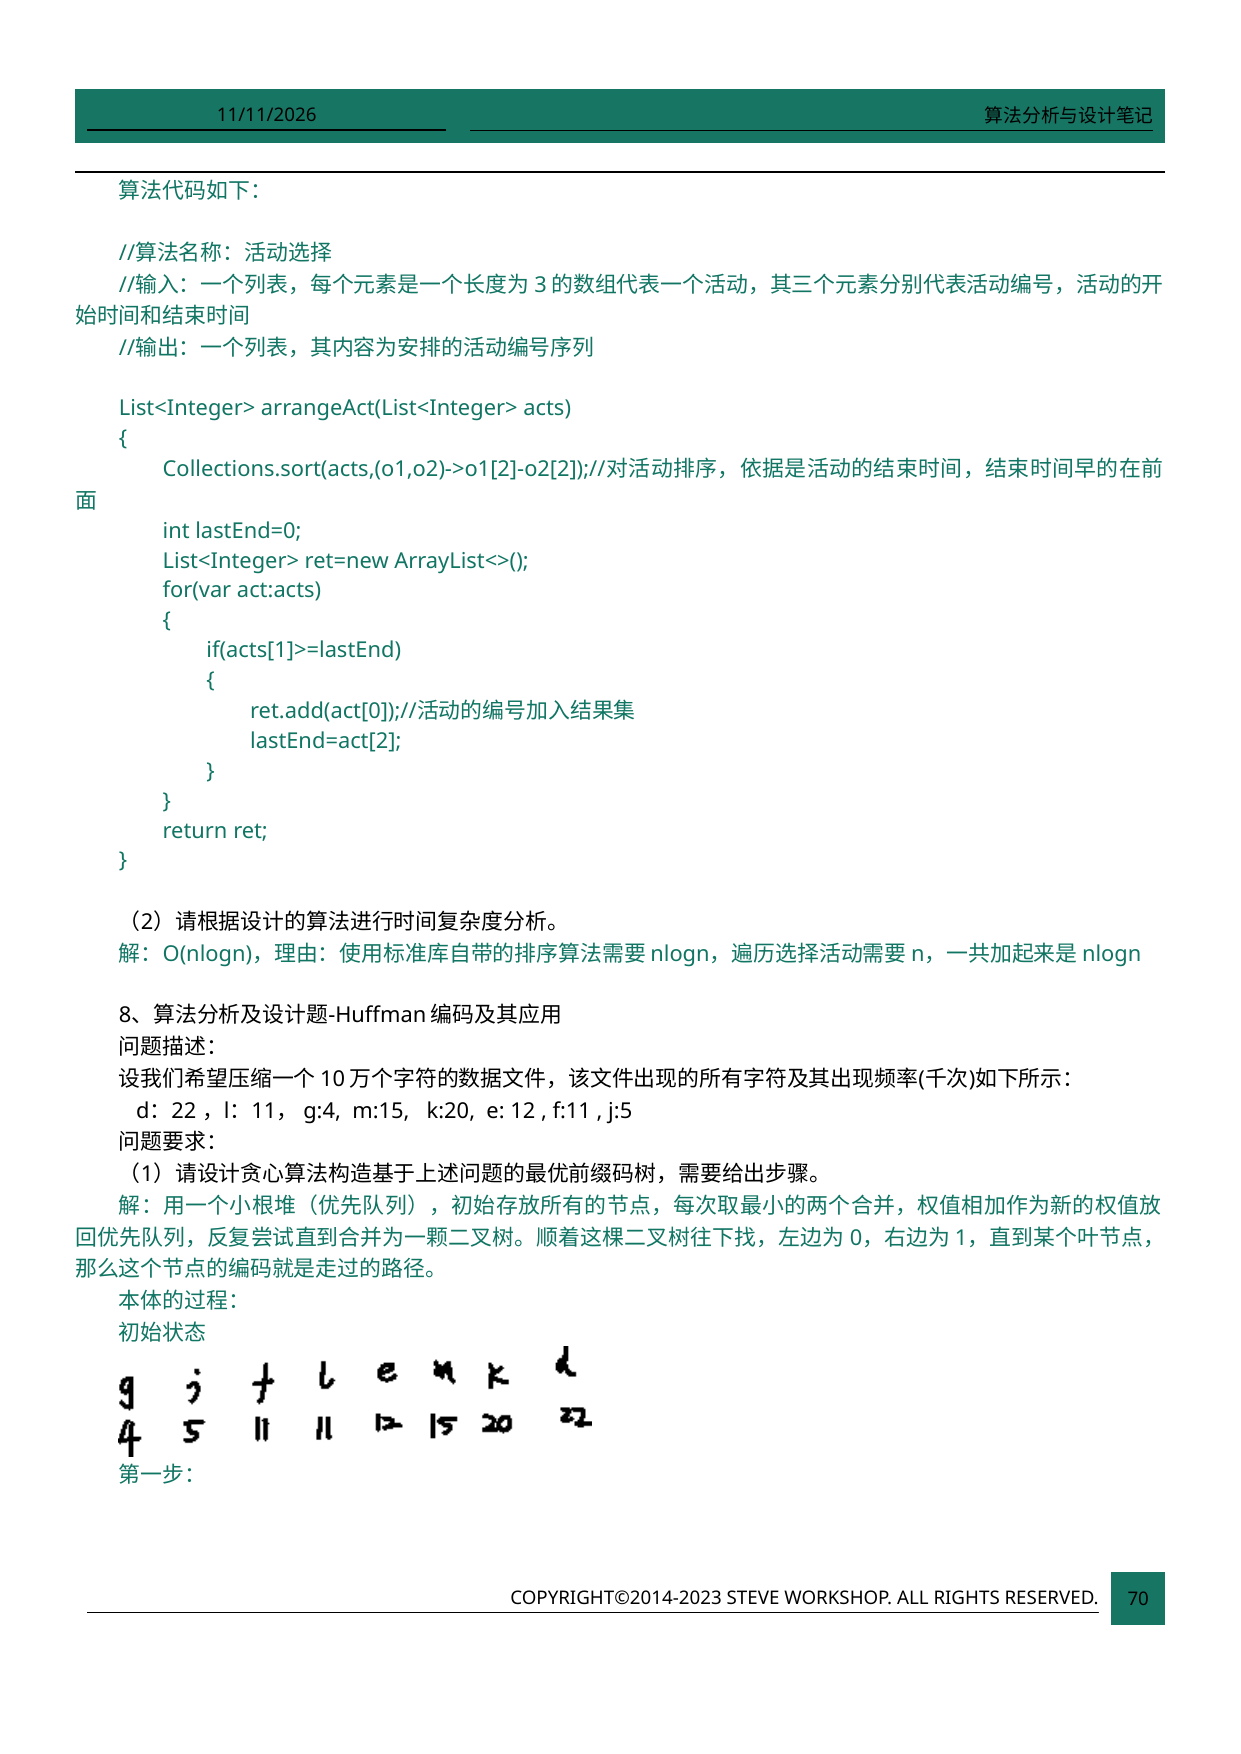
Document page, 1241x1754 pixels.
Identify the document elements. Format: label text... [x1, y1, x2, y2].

text } [75, 844, 1165, 874]
list 请设计贪心算法构造基于上述问题的最优前缀码树，需要给出步骤。 [75, 1156, 1165, 1188]
text } [119, 755, 1165, 785]
picture [118, 1346, 592, 1457]
text d：22 ，l：11， g:4, m:15, k:20, e: 12 , f:11 , j:5 [75, 1093, 1165, 1124]
text List<Integer> arrangeAct(List<Integer> acts) [75, 392, 1165, 422]
text //输出：一个列表，其内容为安排的活动编号序列 [75, 330, 1165, 362]
text 本体的过程： [75, 1283, 1165, 1314]
text 初始状态 [75, 1314, 1165, 1346]
text Collections.sort(acts,(o1,o2)->o1[2]-o2[2]);//对活动排序，依据是活动的结束时间，结束时间早的在前面 [75, 451, 1165, 515]
list 算法分析及设计题-Huffman编码及其应用 [75, 997, 1165, 1029]
text 设我们希望压缩一个10万个字符的数据文件，该文件出现的所有字符及其出现频率(千次)如下所示： [75, 1061, 1165, 1093]
text ret.add(act[0]);//活动的编号加入结果集 [75, 693, 1165, 725]
text （2）请根据设计的算法进行时间复杂度分析。 [75, 904, 1165, 936]
text { [75, 422, 1165, 451]
text { [75, 664, 1165, 693]
text //输入：一个列表，每个元素是一个长度为3的数组代表一个活动，其三个元素分别代表活动编号，活动的开始时间和结束时间 [75, 267, 1165, 330]
text 第一步： [75, 1457, 1165, 1488]
text int lastEnd=0; [75, 515, 1165, 544]
text 解：O(nlogn)，理由：使用标准库自带的排序算法需要nlogn，遍历选择活动需要n，一共加起来是nlogn [75, 936, 1165, 968]
text List<Integer> ret=new ArrayList<>(); [75, 544, 1165, 574]
text if(acts[1]>=lastEnd) [75, 634, 1165, 664]
text lastEnd=act[2]; [75, 725, 1165, 755]
text for(var act:acts) [75, 574, 1165, 604]
text 解：用一个小根堆（优先队列），初始存放所有的节点，每次取最小的两个合并，权值相加作为新的权值放回优先队列，反复尝试直到合并为一颗二叉树。顺着这棵二叉树往下找，左边为0，右边为1，直到某个叶节点，那么这个节点的编码就是走过的路径。 [75, 1188, 1165, 1283]
text 算法代码如下： [75, 173, 1165, 205]
text { [75, 604, 1165, 634]
text } [75, 785, 1165, 815]
text 问题描述： [75, 1029, 1165, 1061]
text return ret; [75, 815, 1165, 844]
text 问题要求： [75, 1124, 1165, 1156]
text //算法名称：活动选择 [75, 235, 1165, 267]
